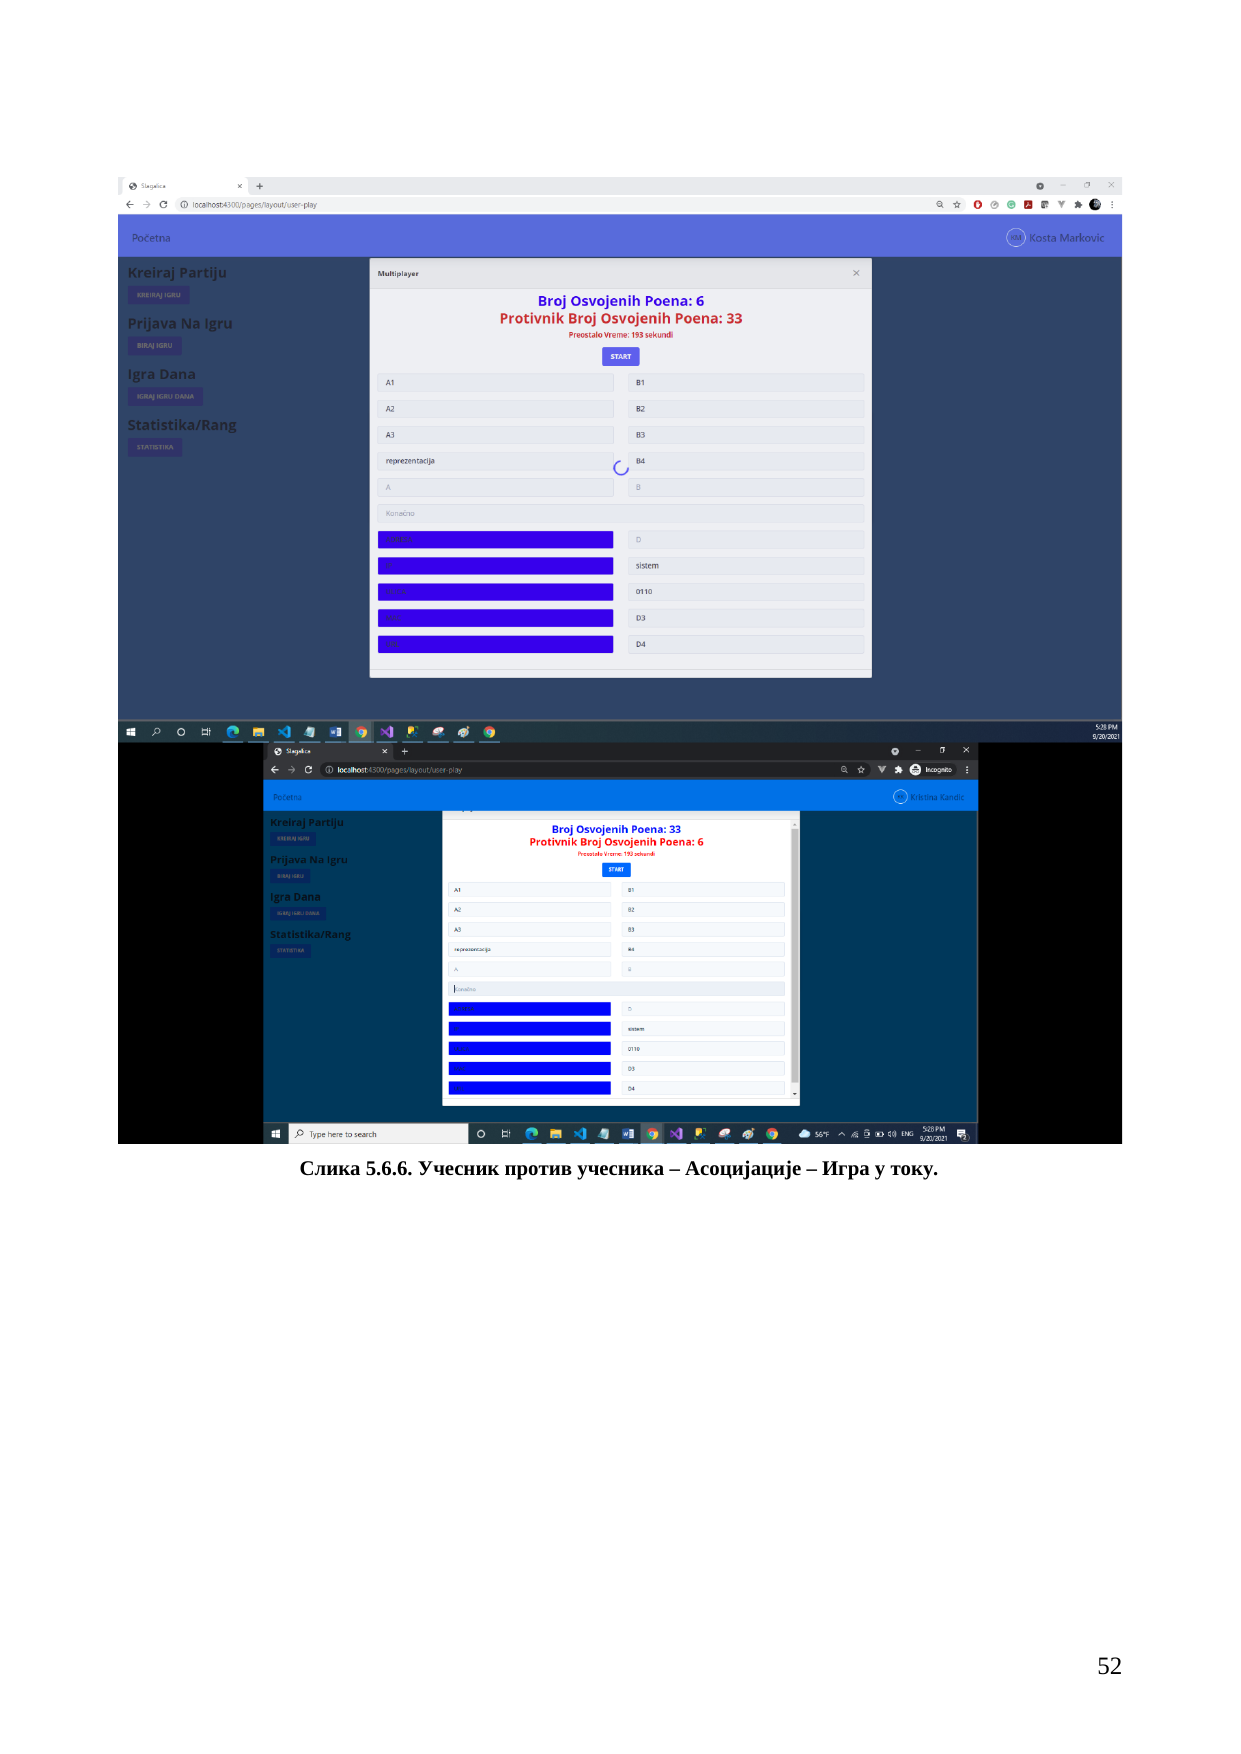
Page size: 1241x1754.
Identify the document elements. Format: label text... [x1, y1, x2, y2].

text Слика 5.6.6. Учесник против учесника – Асоцијације – Игра у току. [118, 1156, 1122, 1180]
picture [118, 177, 1123, 1144]
